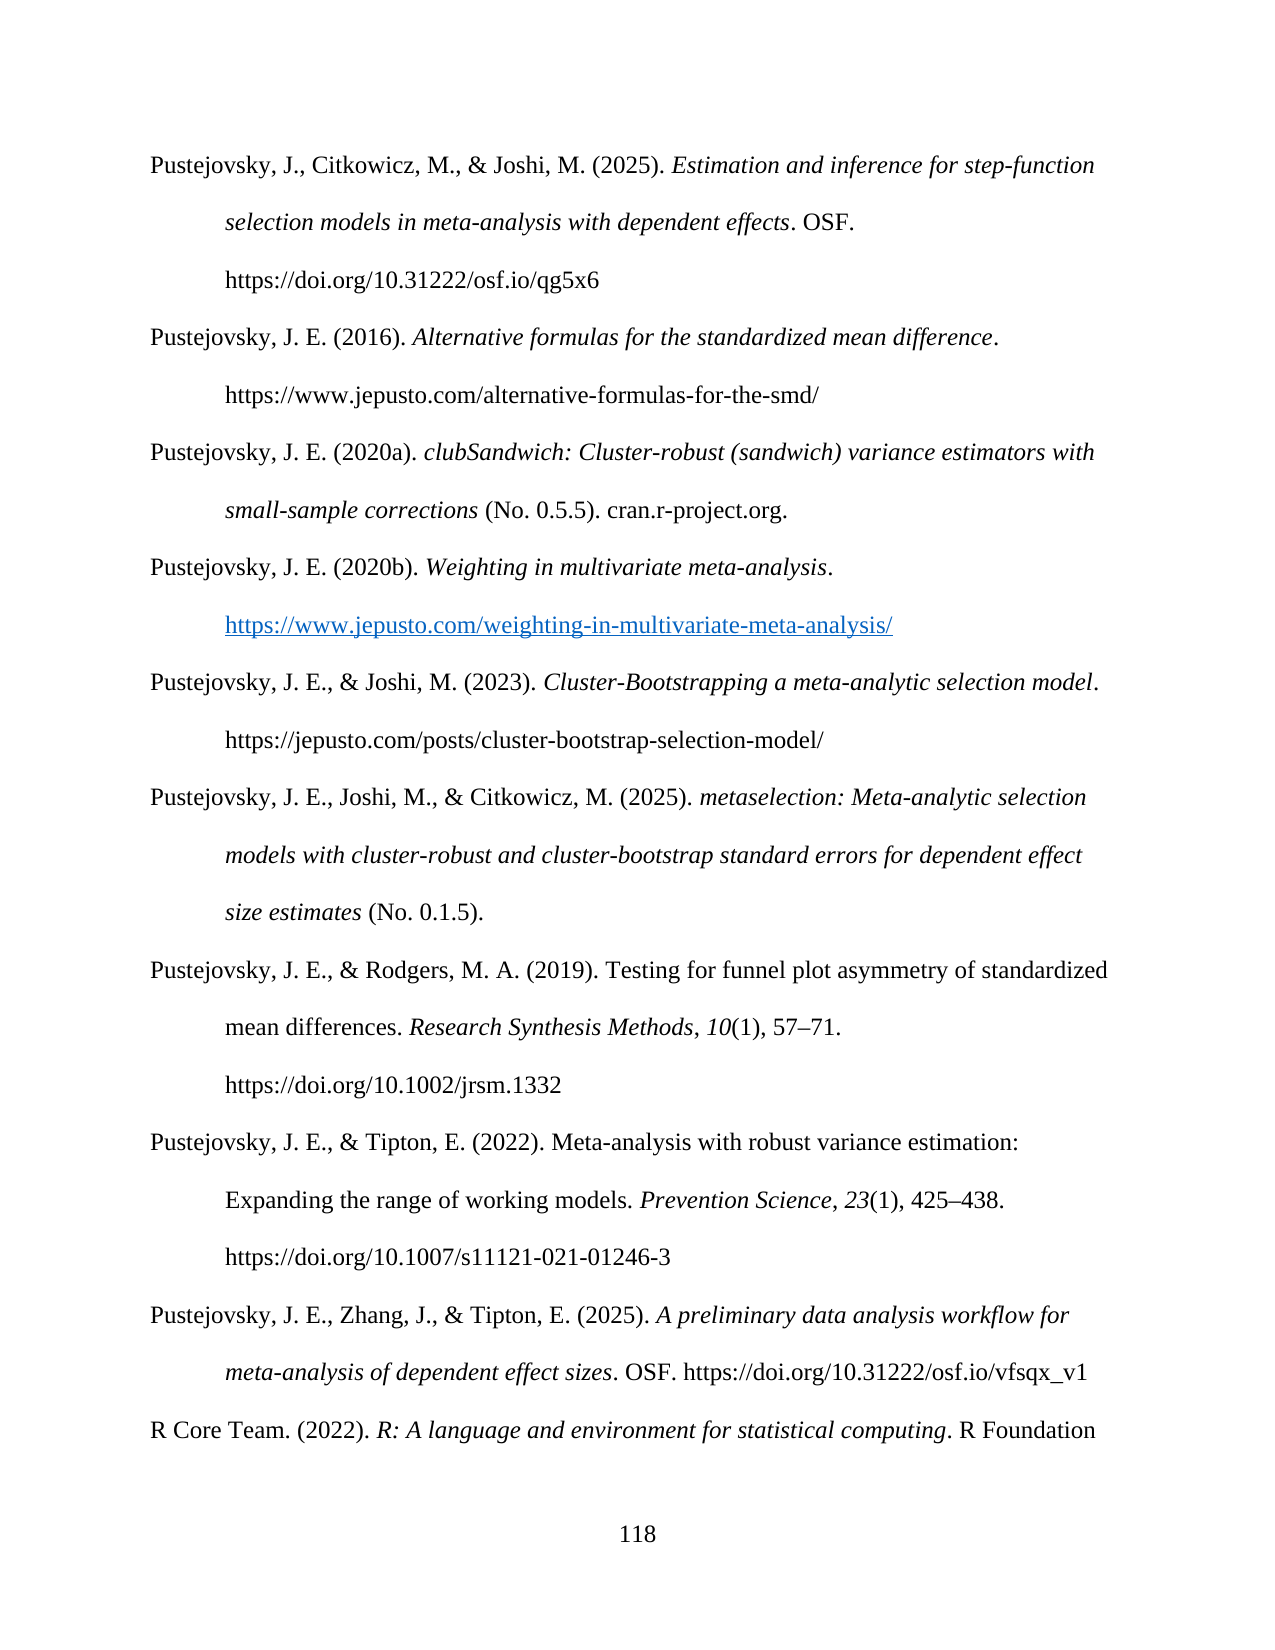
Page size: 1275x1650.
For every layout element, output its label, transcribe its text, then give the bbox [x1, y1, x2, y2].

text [150, 1415, 1125, 1444]
text Pustejovsky, J. E., & Tipton, E. (2022). Meta-analysis with robust variance estimation: Expanding the range of working models. Prevention Science, 23(1), 425–438. https://doi.org/10.1007/s11121-021-01246-3 [150, 1127, 1125, 1271]
text Pustejovsky, J. E., Zhang, J., & Tipton, E. (2025). A preliminary data analysis workflow for meta-analysis of dependent effect sizes. OSF. https://doi.org/10.31222/osf.io/vfsqx_v1 [150, 1300, 1125, 1386]
text Pustejovsky, J. E. (2020a). clubSandwich: Cluster-robust (sandwich) variance estimators with small-sample corrections (No. 0.5.5). cran.r-project.org. [150, 437, 1125, 524]
text Pustejovsky, J. E. (2016). Alternative formulas for the standardized mean difference. https://www.jepusto.com/alternative-formulas-for-the-smd/ [150, 322, 1125, 409]
text Pustejovsky, J. E., & Joshi, M. (2023). Cluster-Bootstrapping a meta-analytic selection model. https://jepusto.com/posts/cluster-bootstrap-selection-model/ [150, 667, 1125, 754]
text Pustejovsky, J. E., & Rodgers, M. A. (2019). Testing for funnel plot asymmetry of standardized mean differences. Research Synthesis Methods, 10(1), 57–71. https://doi.org/10.1002/jrsm.1332 [150, 955, 1125, 1099]
text Pustejovsky, J. E., Joshi, M., & Citkowicz, M. (2025). metaselection: Meta-analytic selection models with cluster-robust and cluster-bootstrap standard errors for dependent effect size estimates (No. 0.1.5). [150, 782, 1125, 926]
text Pustejovsky, J. E. (2020b). Weighting in multivariate meta-analysis. https://www.jepusto.com/weighting-in-multivariate-meta-analysis/ [150, 552, 1125, 639]
text Pustejovsky, J., Citkowicz, M., & Joshi, M. (2025). Estimation and inference for step-function selection models in meta-analysis with dependent effects. OSF. https://doi.org/10.31222/osf.io/qg5x6 [150, 150, 1125, 294]
